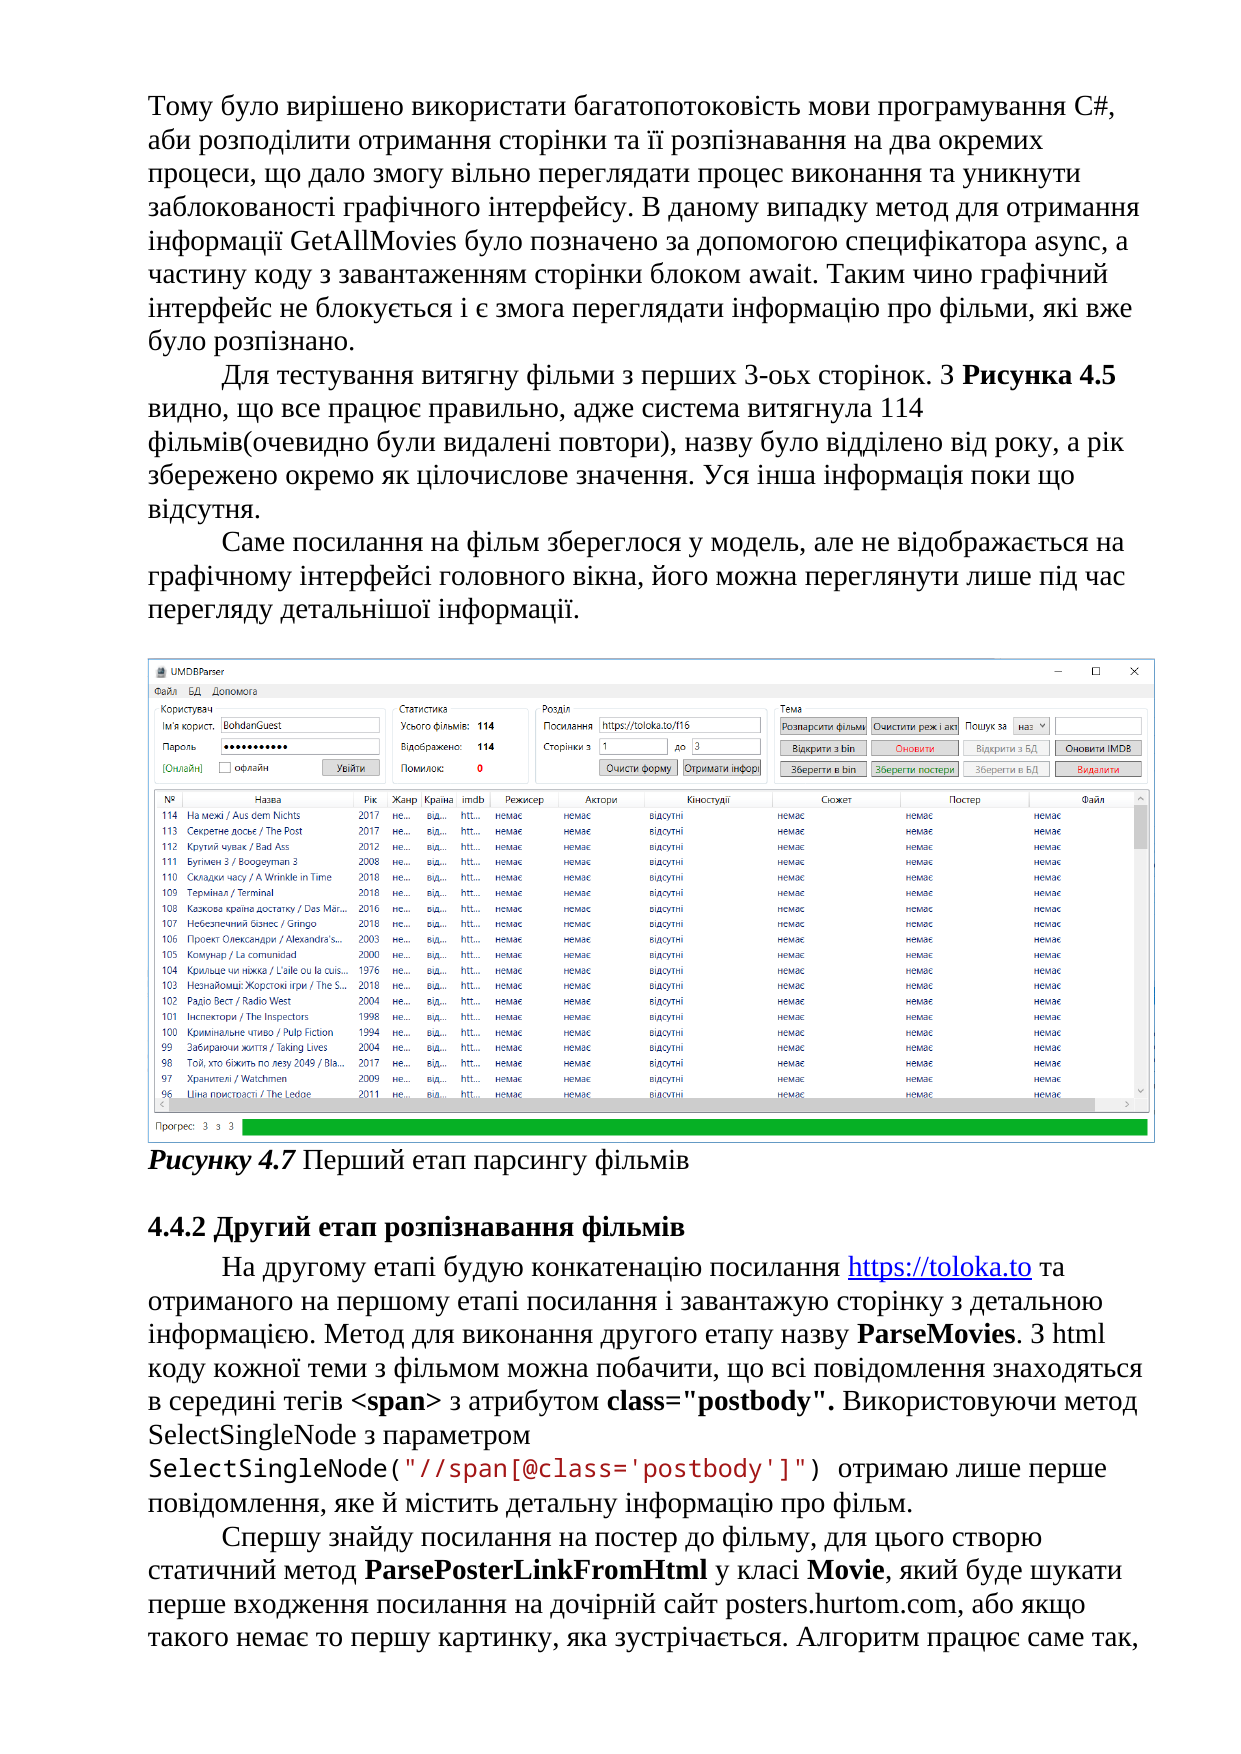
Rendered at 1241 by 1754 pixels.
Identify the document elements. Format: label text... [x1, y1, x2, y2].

text SelectSingleNode("//span[@class='postbody']") отримаю лише перше повідомлення, яке й містить детальну інформацію про фільм. [148, 1451, 1152, 1519]
text 4.4.2 Другий етап розпізнавання фільмів [148, 1209, 1152, 1243]
picture [147, 658, 1155, 1143]
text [148, 1519, 1152, 1653]
text На другому етапі будую конкатенацію посилання https://toloka.to та отриманого на першому етапі посилання і завантажую сторінку з детальною інформацією. Метод для виконання другого етапу назву ParseMovies. З html коду кожної теми з фільмом можна побачити, що всі повідомлення знаходяться в середині тегів <span> з атрибутом class="postbody". Використовуючи метод SelectSingleNode з параметром [148, 1249, 1152, 1451]
text Саме посилання на фільм збереглося у модель, але не відображається на графічному інтерфейсі головного вікна, його можна переглянути лише під час перегляду детальнішої інформації. [148, 524, 1152, 625]
text Рисунку 4.7 Перший етап парсингу фільмів [148, 1143, 1152, 1176]
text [148, 88, 1152, 357]
text Для тестування витягну фільми з перших 3-оьх сторінок. З Рисунка 4.5 видно, що все працює правильно, адже система витягнула 114 фільмів(очевидно були видалені повтори), назву було відділено від року, а рік збережено окремо як цілочислове значення. Уся інша інформація поки що відсутня. [148, 357, 1152, 524]
